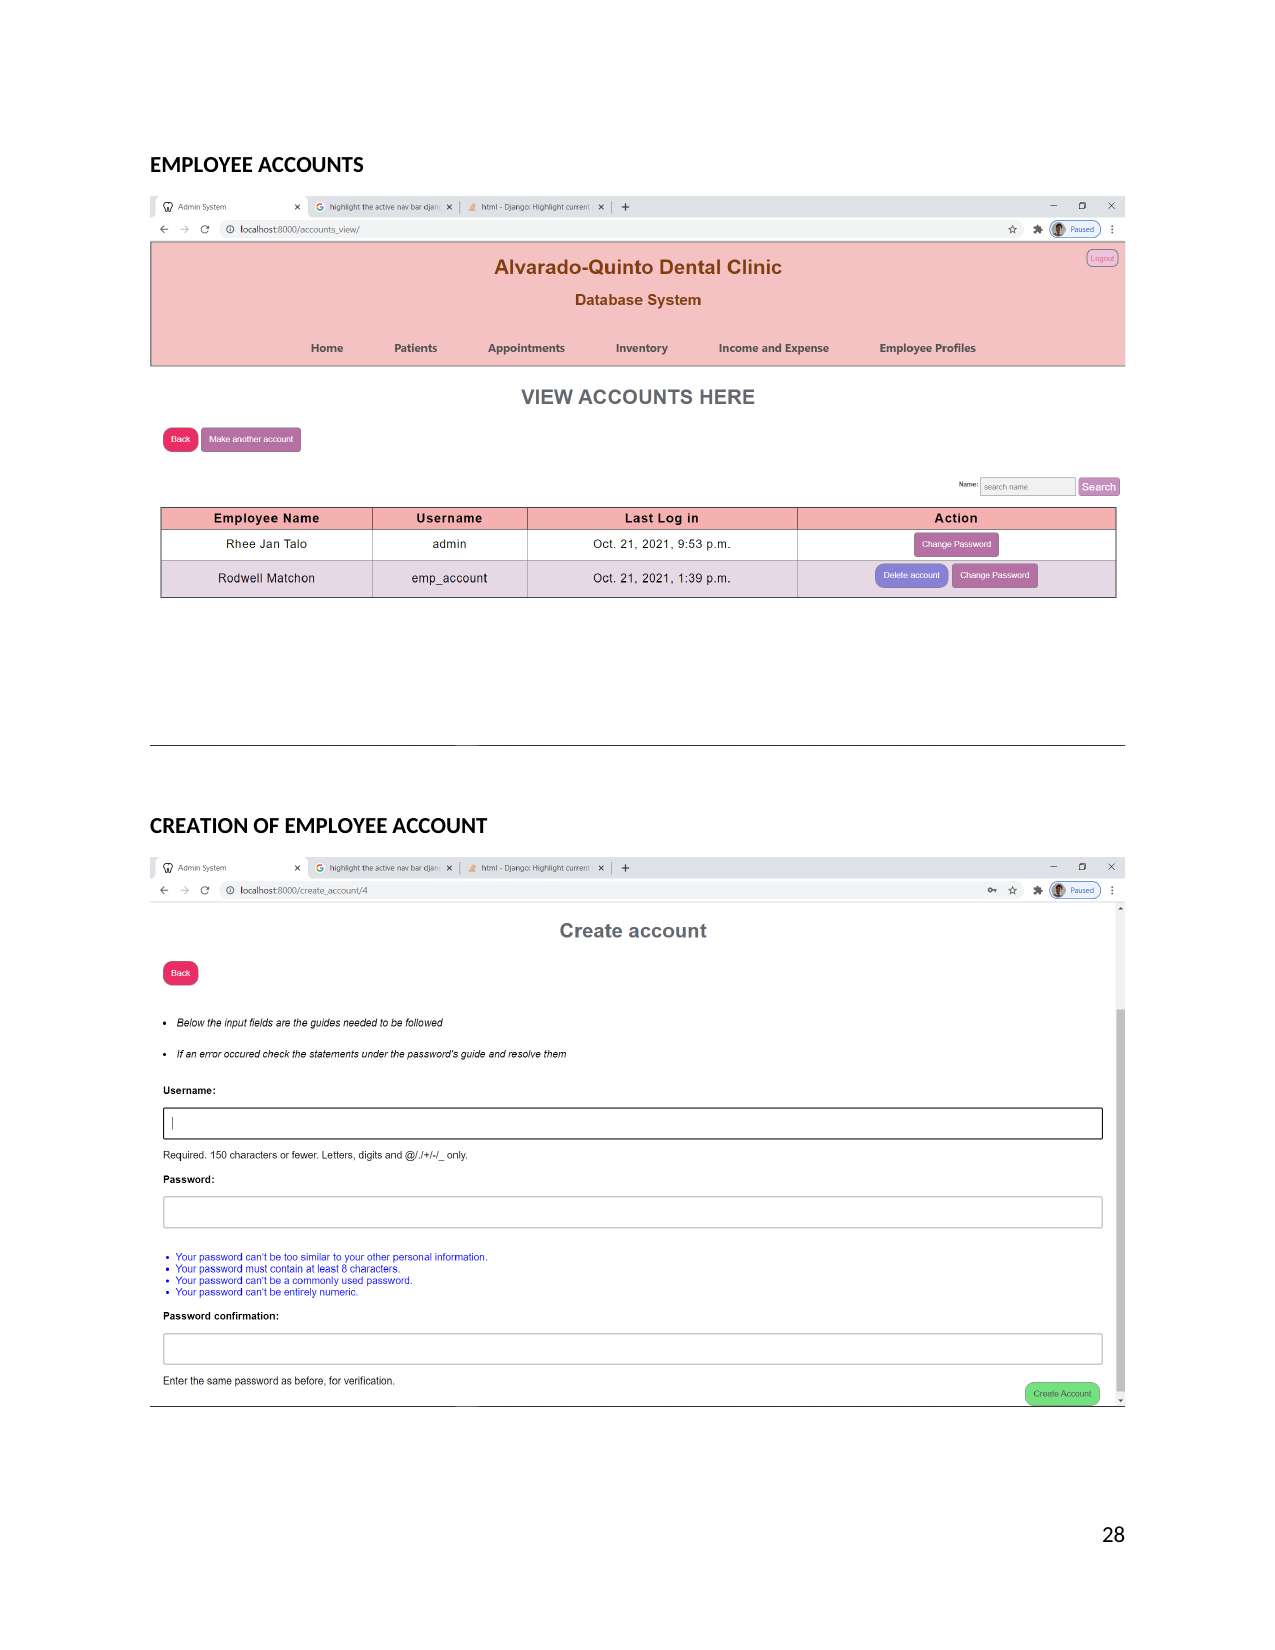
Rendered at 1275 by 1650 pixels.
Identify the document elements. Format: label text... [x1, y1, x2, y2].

picture [150, 196, 1125, 746]
text CREATION OF EMPLOYEE ACCOUNT [150, 811, 1125, 839]
text EMPLOYEE ACCOUNTS [150, 150, 1125, 178]
picture [150, 857, 1125, 1407]
